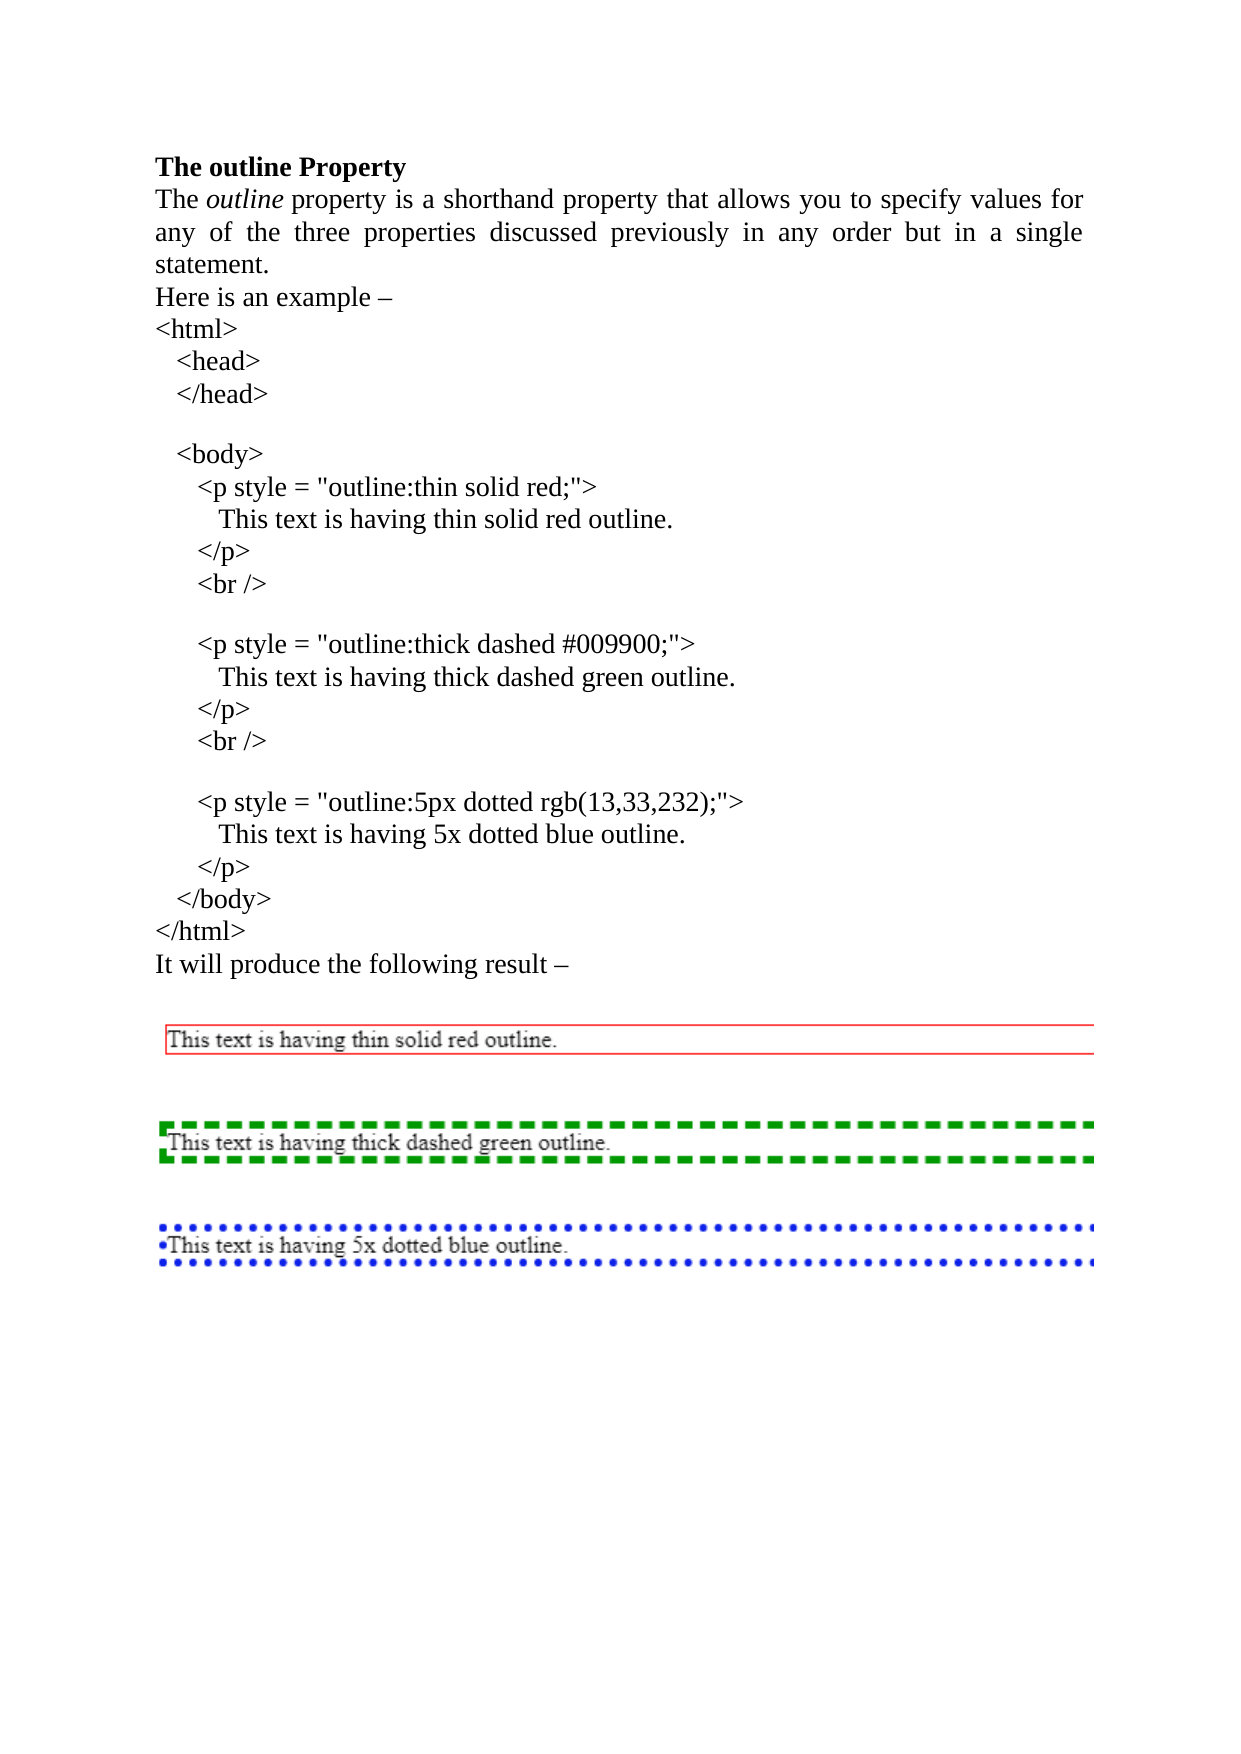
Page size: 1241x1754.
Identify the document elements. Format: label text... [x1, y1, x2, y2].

picture [155, 1011, 1094, 1312]
text <p style = "outline:5px dotted rgb(13,33,232);"> [155, 785, 1085, 817]
text <head> [155, 344, 1085, 377]
text This text is having 5x dotted blue outline. [155, 817, 1085, 849]
text It will produce the following result – [155, 947, 1085, 979]
text This text is having thin solid red outline. [155, 502, 1085, 534]
text </p> [155, 849, 1085, 882]
text </body> [155, 882, 1085, 914]
text </html> [155, 914, 1085, 947]
text <p style = "outline:thick dashed #009900;"> [155, 627, 1085, 659]
text <html> [155, 312, 1085, 344]
text <body> [155, 437, 1085, 469]
text <p style = "outline:thin solid red;"> [155, 469, 1085, 502]
text <br /> [155, 567, 1085, 599]
text The outline property is a shorthand property that allows you to specify values for any of the three properties discussed previously in any order but in a single statement. [155, 182, 1085, 279]
text </head> [155, 377, 1085, 409]
text </p> [155, 692, 1085, 724]
text <br /> [155, 724, 1085, 757]
text Here is an example – [155, 279, 1085, 312]
text The outline Property [155, 150, 1085, 182]
text This text is having thick dashed green outline. [155, 659, 1085, 692]
text </p> [155, 534, 1085, 567]
